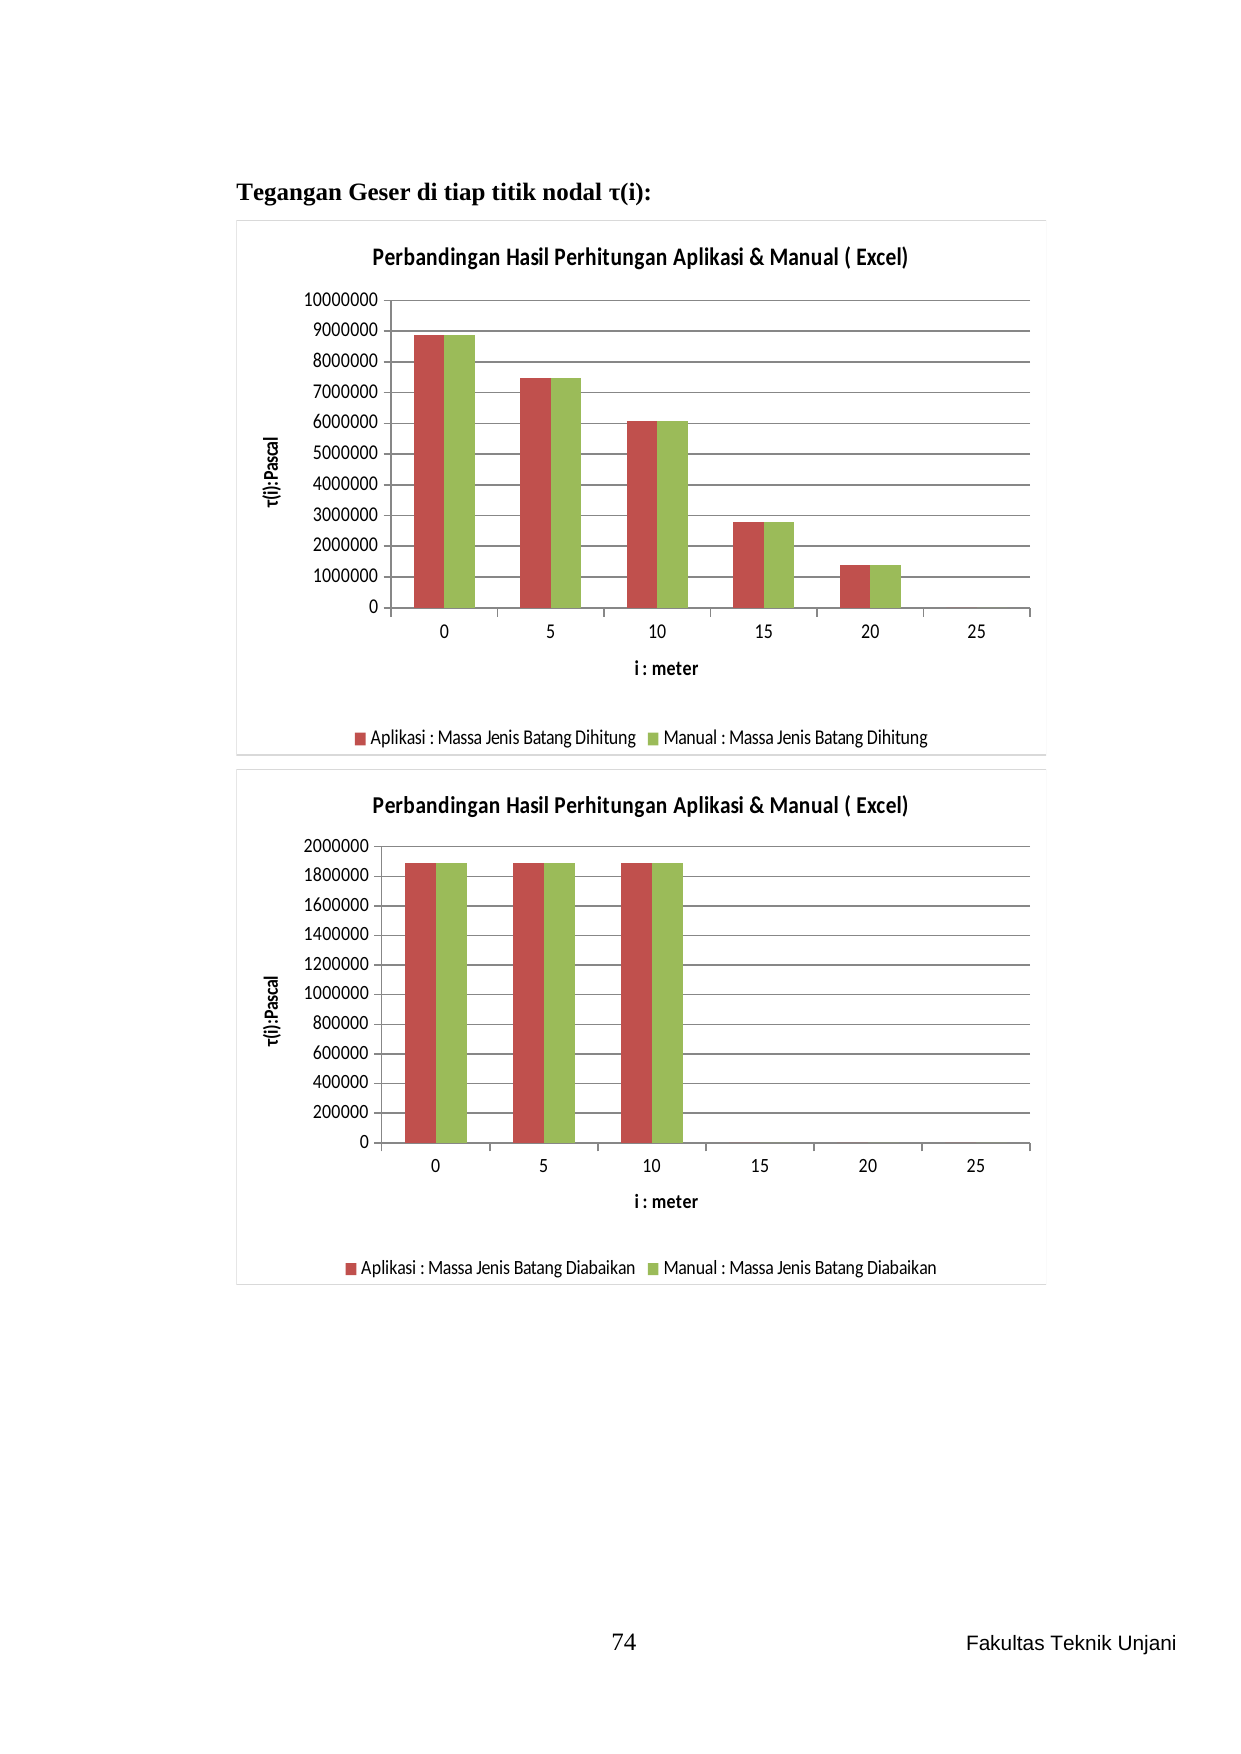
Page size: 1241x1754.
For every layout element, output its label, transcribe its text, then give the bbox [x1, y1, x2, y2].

text Tegangan Geser di tiap titik nodal τ(i): [236, 177, 1063, 206]
